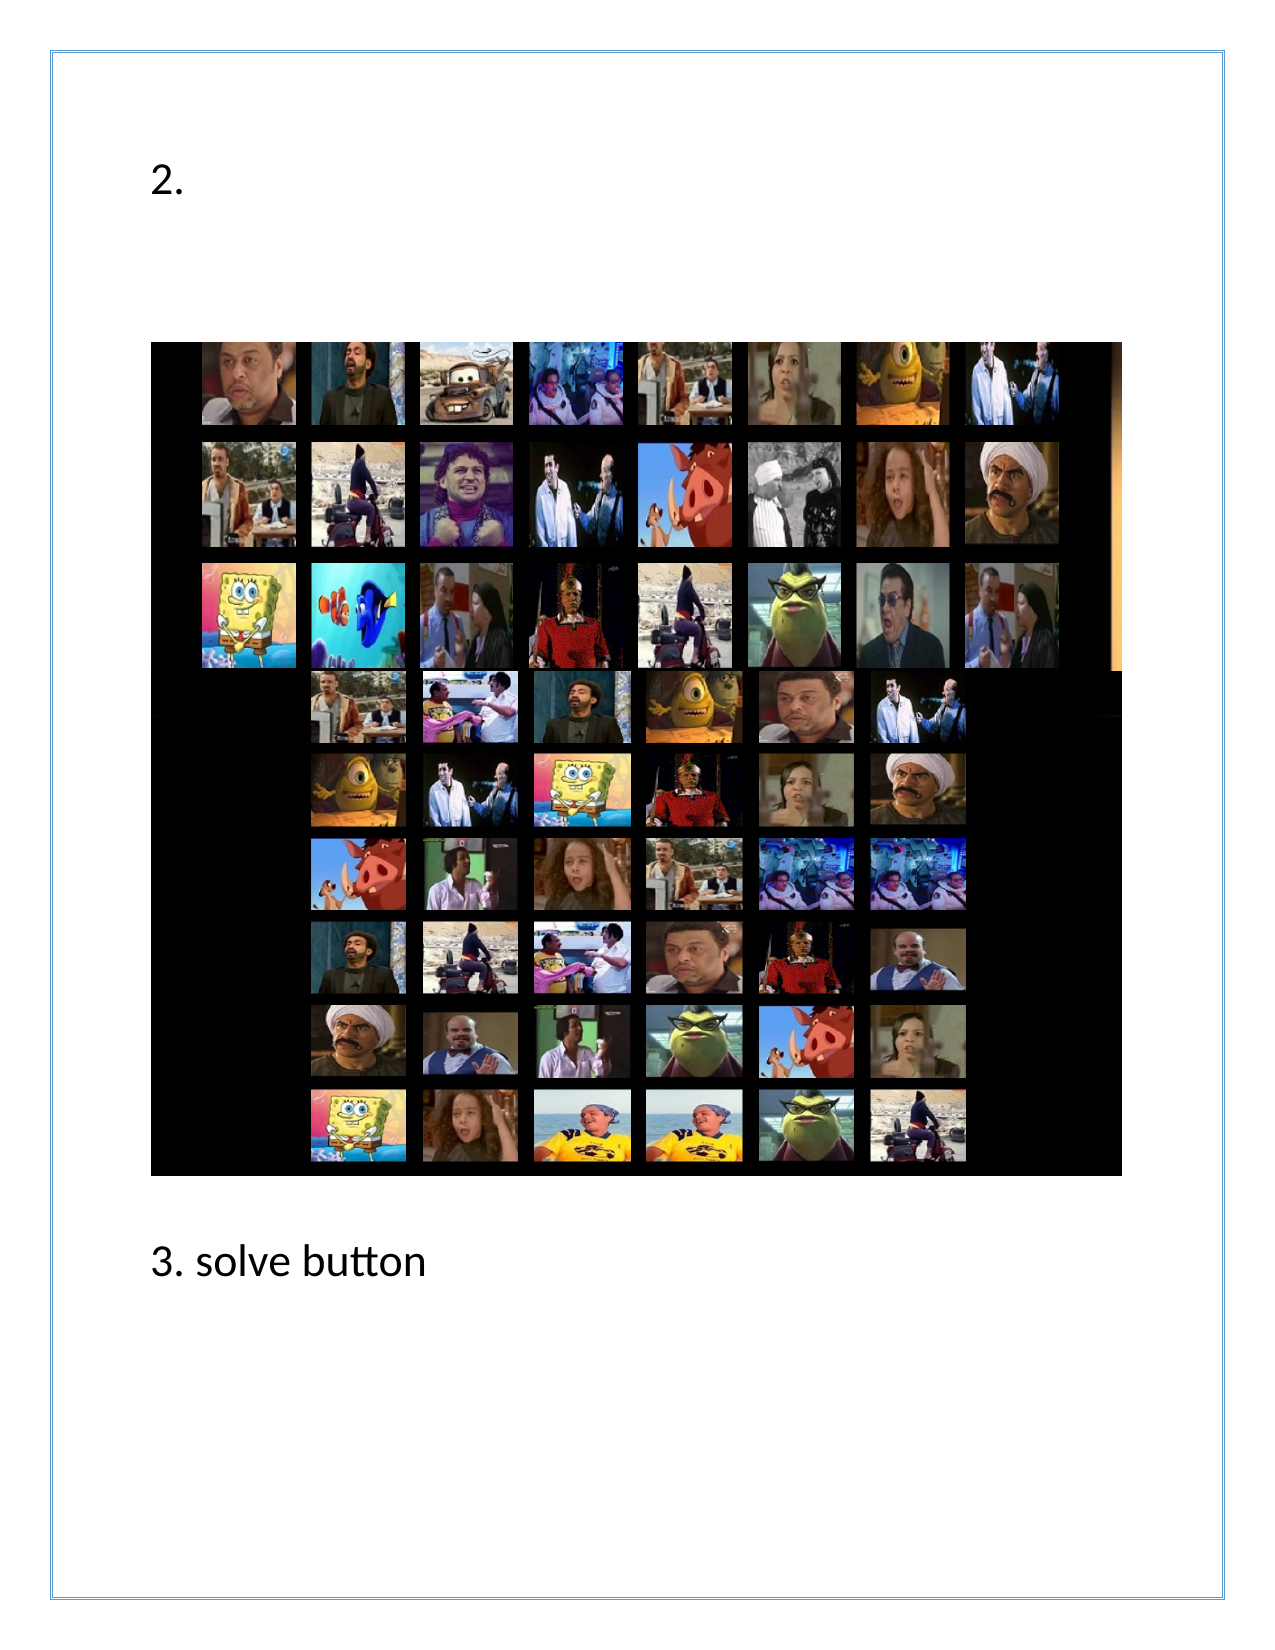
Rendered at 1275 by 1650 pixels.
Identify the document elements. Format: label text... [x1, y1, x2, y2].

picture [150, 342, 1122, 1175]
text 3. solve button [150, 612, 1125, 1288]
text 2. [150, 150, 1125, 206]
